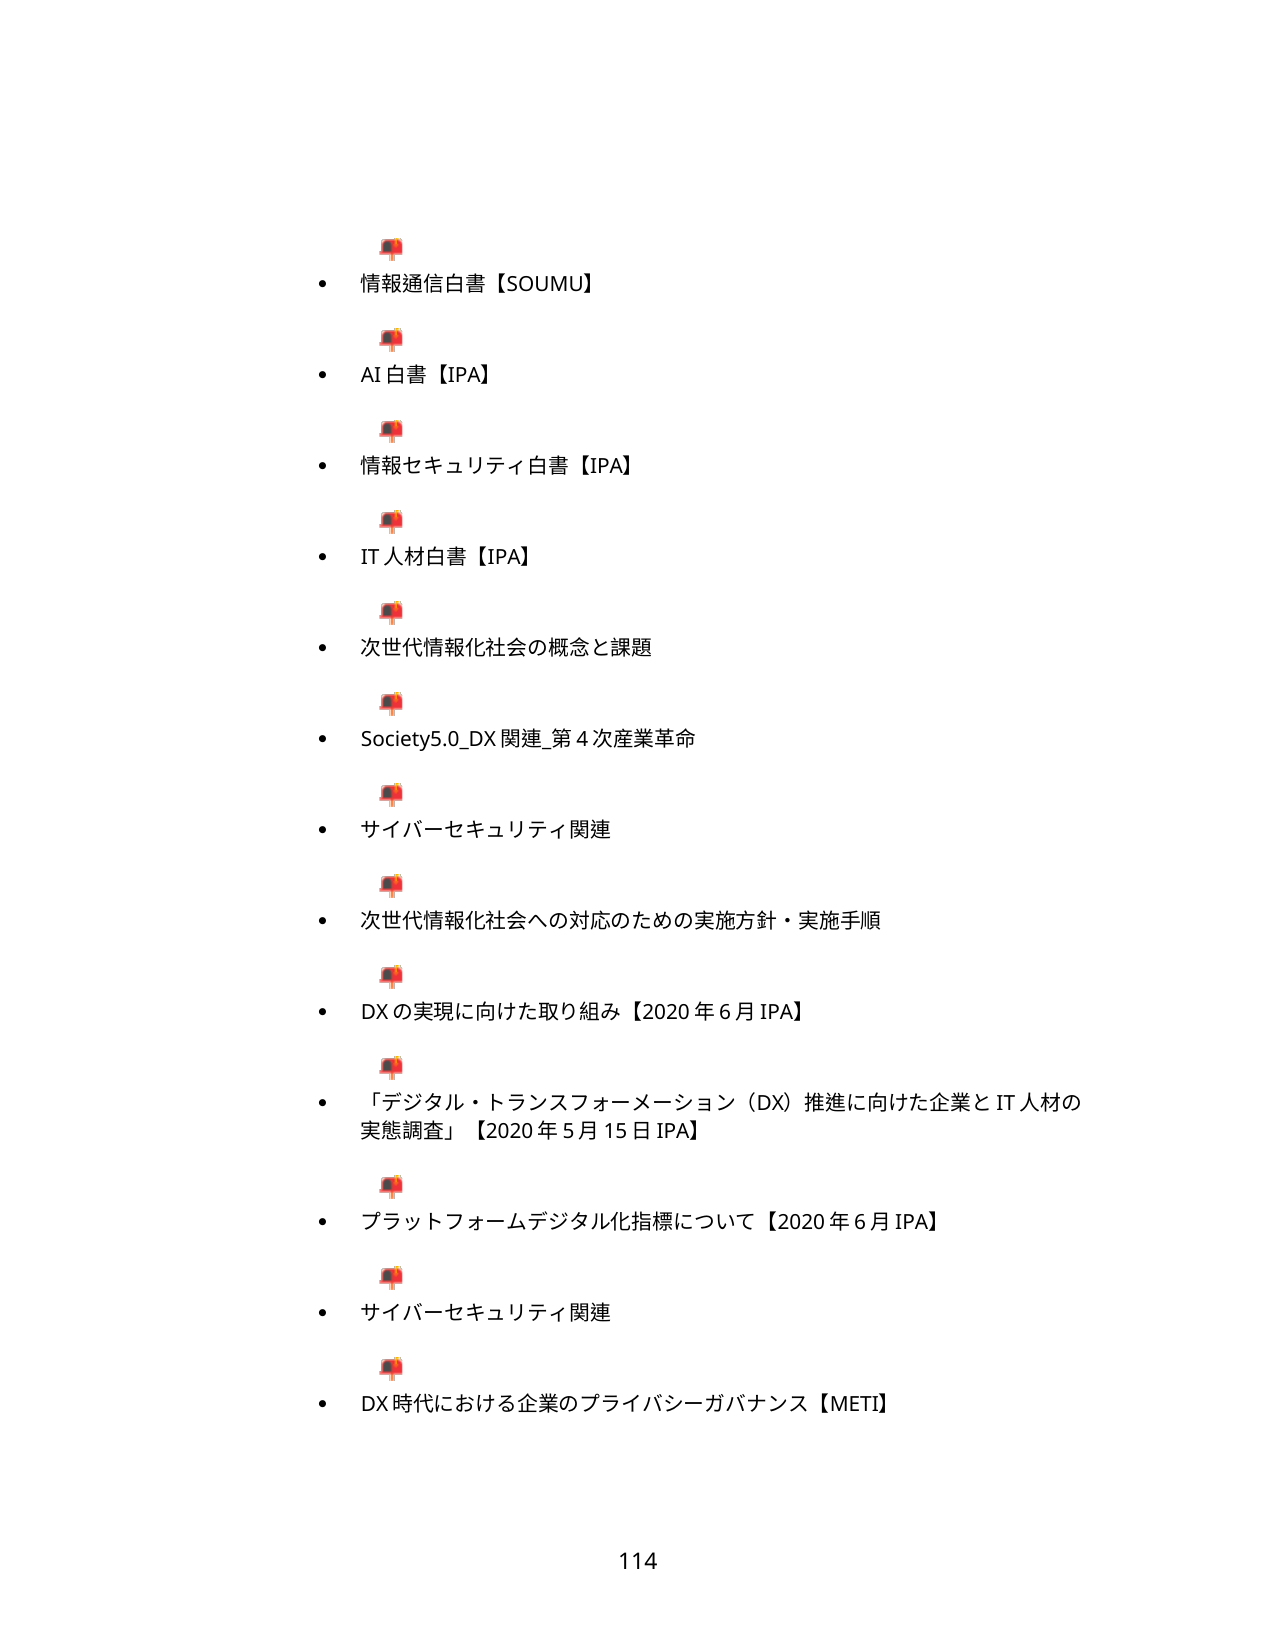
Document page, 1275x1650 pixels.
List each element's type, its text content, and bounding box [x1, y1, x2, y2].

list プラットフォームデジタル化指標について【2020年6月IPA】 [319, 1207, 1098, 1236]
list IT人材白書【IPA】 [319, 542, 1098, 571]
picture [379, 601, 403, 625]
picture [379, 692, 403, 716]
list 次世代情報化社会への対応のための実施方針・実施手順 [319, 906, 1098, 934]
list DX時代における企業のプライバシーガバナンス【METI】 [319, 1389, 1098, 1417]
list AI白書【IPA】 [319, 360, 1098, 389]
picture [379, 328, 403, 352]
picture [379, 1056, 403, 1080]
picture [379, 1357, 403, 1381]
list サイバーセキュリティ関連 [319, 815, 1098, 843]
picture [379, 420, 403, 443]
list サイバーセキュリティ関連 [319, 1298, 1098, 1326]
list 情報通信白書【SOUMU】 [319, 269, 1098, 298]
picture [379, 238, 403, 261]
picture [379, 1175, 403, 1199]
picture [379, 783, 403, 807]
list Society5.0_DX関連_第4次産業革命 [319, 724, 1098, 752]
list 「デジタル・トランスフォーメーション（DX）推進に向けた企業とIT人材の実態調査」【2020年5月15日IPA】 [319, 1088, 1098, 1144]
picture [379, 510, 403, 534]
list DXの実現に向けた取り組み【2020年6月IPA】 [319, 997, 1098, 1025]
picture [379, 874, 403, 898]
list 次世代情報化社会の概念と課題 [319, 633, 1098, 661]
picture [379, 965, 403, 989]
list 情報セキュリティ白書【IPA】 [319, 451, 1098, 479]
picture [379, 1266, 403, 1290]
